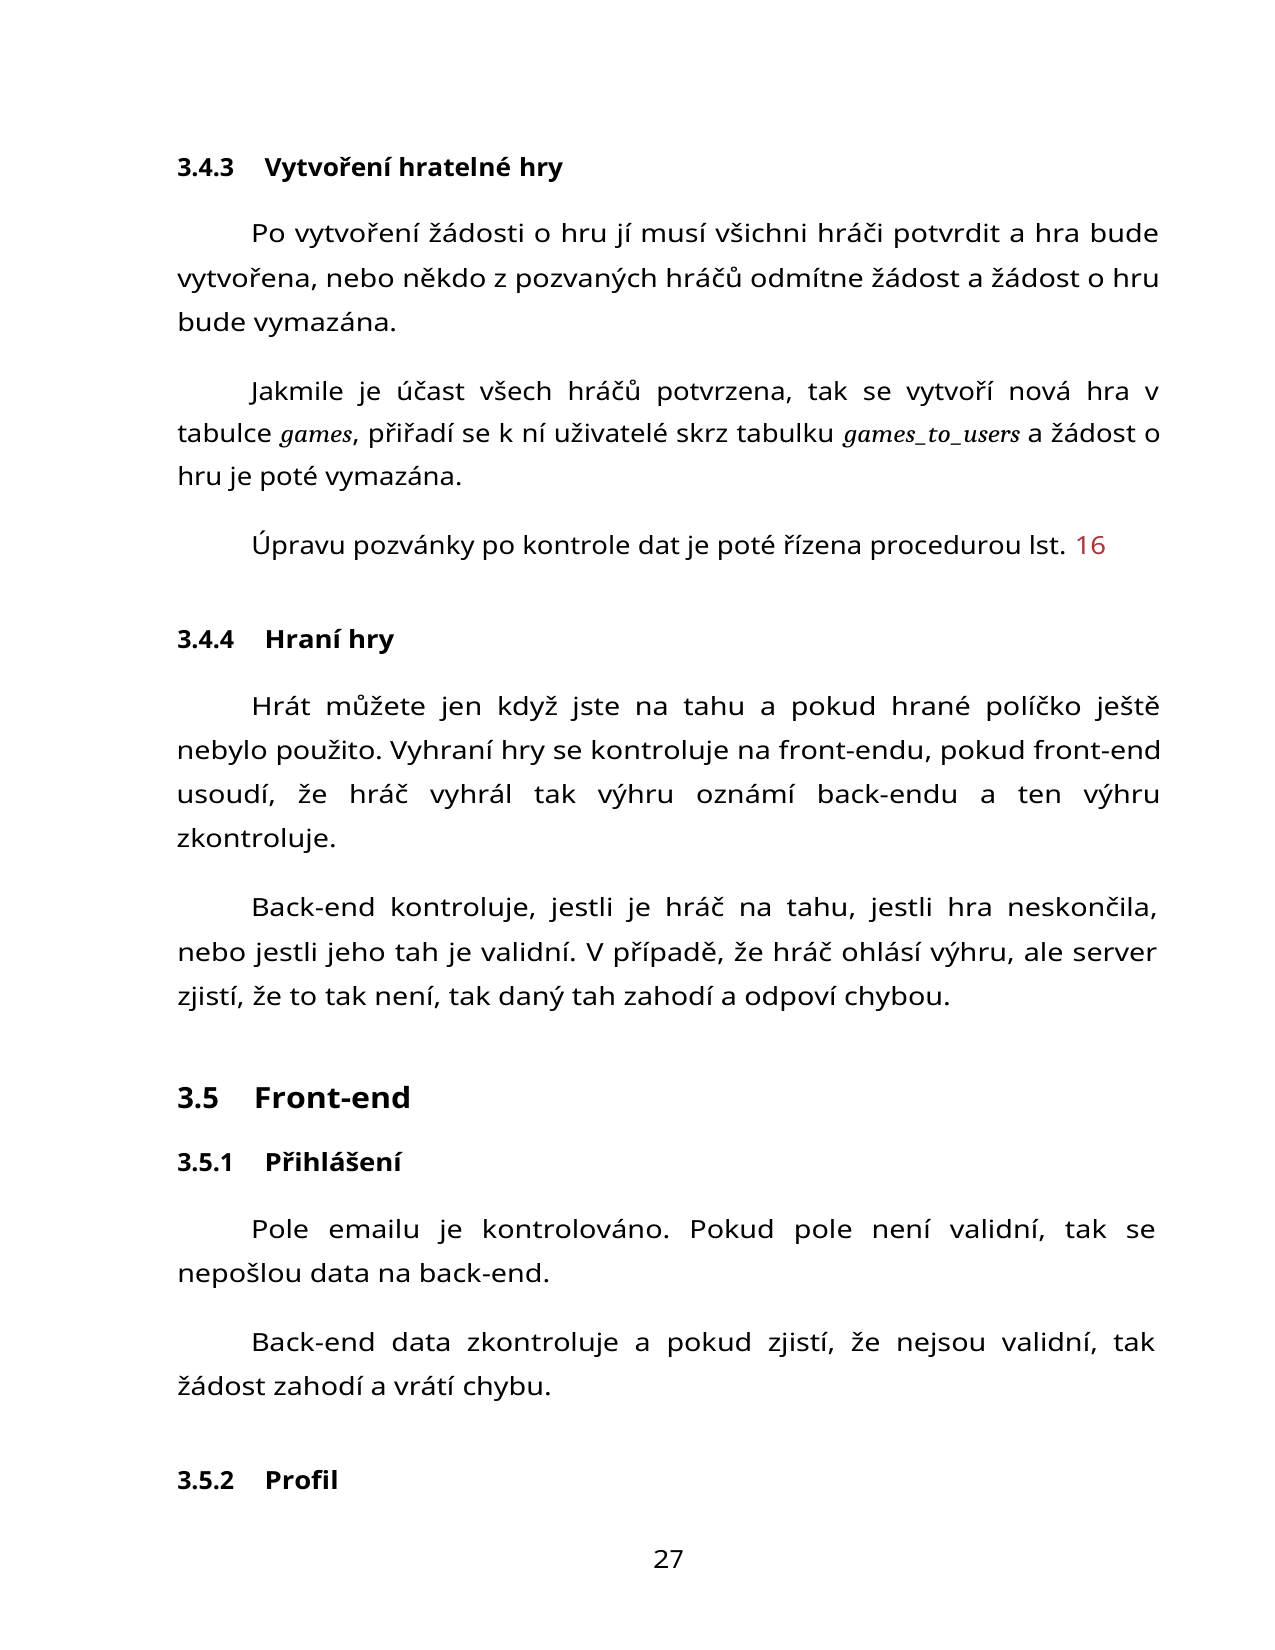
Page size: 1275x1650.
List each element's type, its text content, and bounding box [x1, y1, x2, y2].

subtitle Přihlášení [177, 1144, 1173, 1178]
text Back-end data zkontroluje a pokud zjistí, že nejsou validní, tak žádost zahodí a vrátí chybu. [177, 1325, 1157, 1403]
text Hrát můžete jen když jste na tahu a pokud hrané políčko ještě nebylo použito. Vyhraní hry se kontroluje na front-endu, pokud front-end usoudí, že hráč vyhrál tak výhru oznámí back-endu a ten výhru zkontroluje. [176, 688, 1162, 855]
subtitle Hraní hry [177, 621, 1173, 655]
subtitle Vytvoření hratelné hry [177, 149, 1173, 183]
text Po vytvoření žádosti o hru jí musí všichni hráči potvrdit a hra bude vytvořena, nebo někdo z pozvaných hráčů odmítne žádost a žádost o hru bude vymazána. [177, 216, 1161, 339]
text Pole emailu je kontrolováno. Pokud pole není validní, tak se nepošlou data na back-end. [177, 1211, 1157, 1290]
subtitle Front-end [177, 1078, 1173, 1117]
text Úpravu pozvánky po kontrole dat je poté řízena procedurou lst. 16 [251, 528, 1173, 562]
text Back-end kontroluje, jestli je hráč na tahu, jestli hra neskončila, nebo jestli jeho tah je validní. V případě, že hráč ohlásí výhru, ale server zjistí, že to tak není, tak daný tah zahodí a odpoví chybou. [177, 890, 1158, 1012]
text Jakmile je účast všech hráčů potvrzena, tak se vytvoří nová hra v tabulce games, přiřadí se k ní uživatelé skrz tabulku games_to_users a žádost o hru je poté vymazána. [177, 373, 1161, 493]
subtitle Profil [177, 1462, 1173, 1496]
